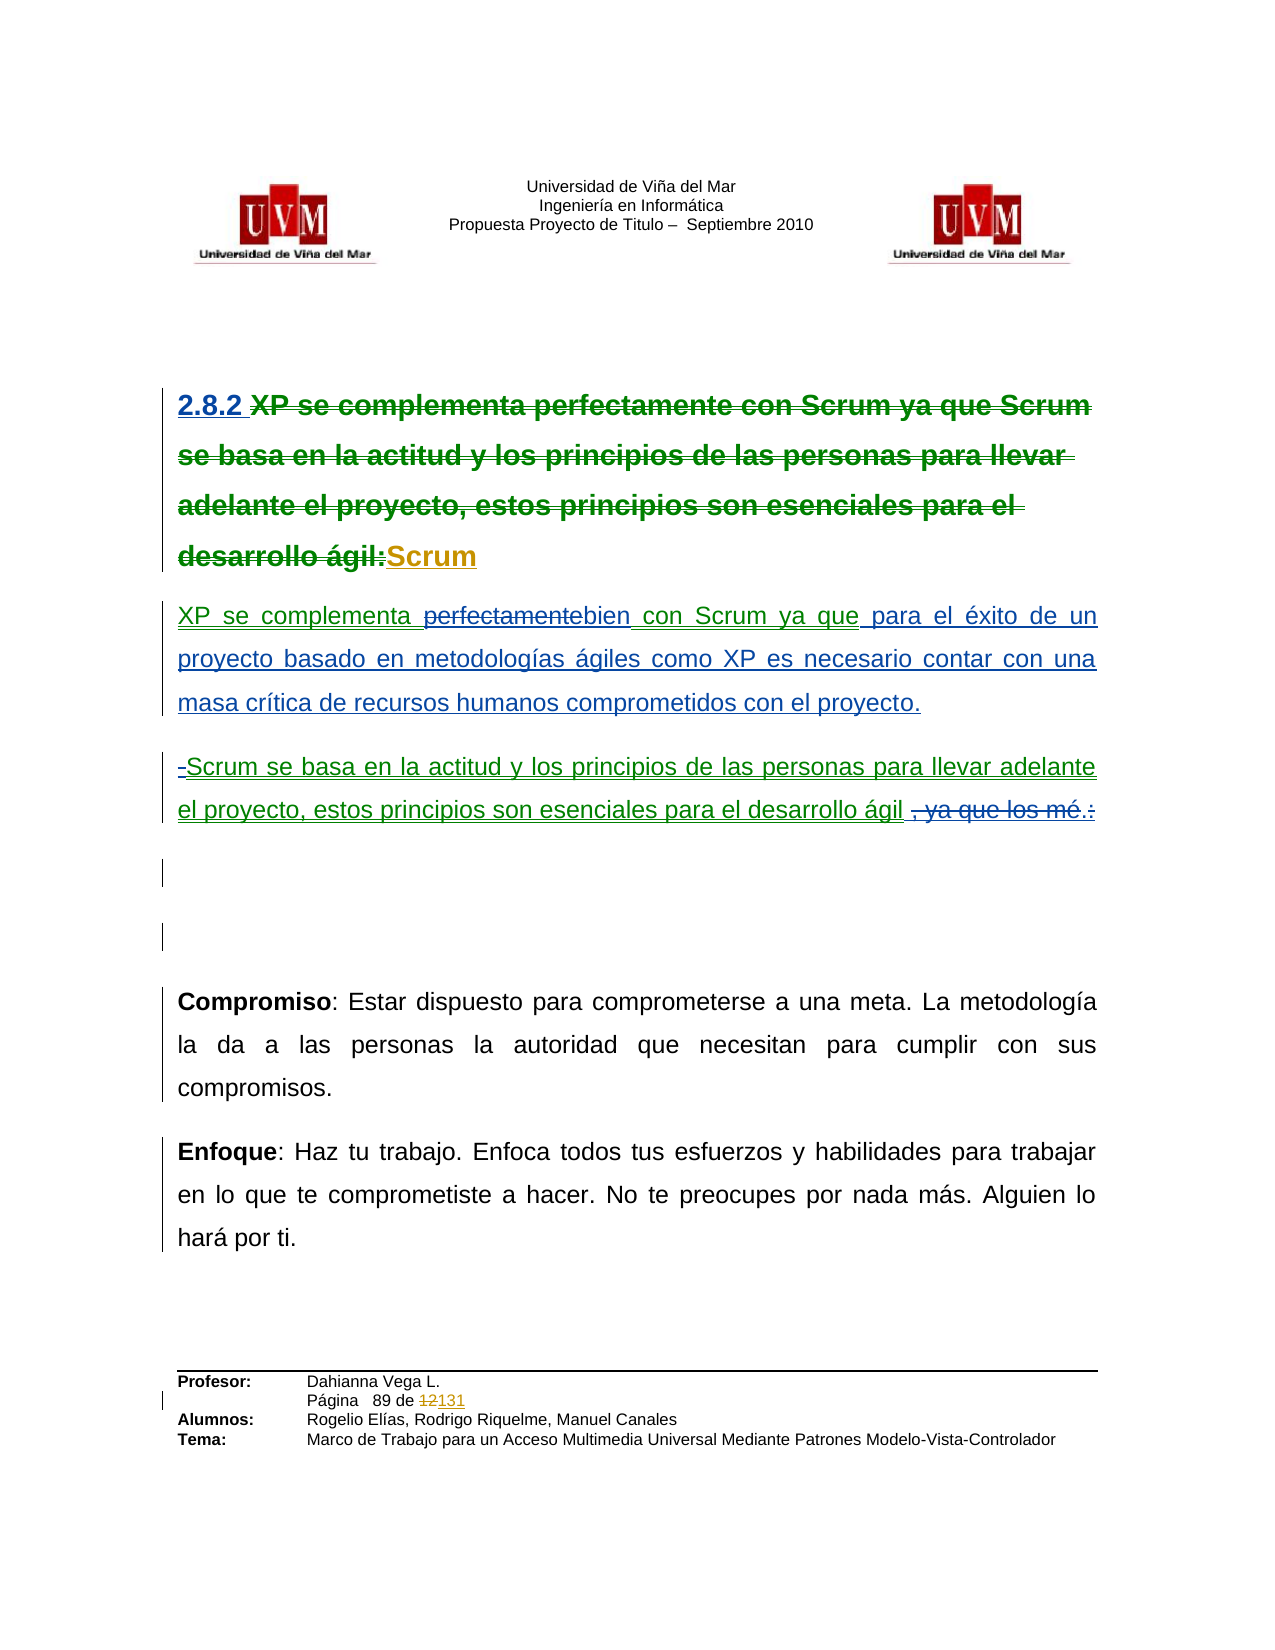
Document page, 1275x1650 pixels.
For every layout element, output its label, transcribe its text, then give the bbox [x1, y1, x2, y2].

picture [177, 176, 390, 267]
list Enfoque: Haz tu trabajo. Enfoca todos tus esfuerzos y habilidades para trabajar en lo que te comprometiste a hacer. No te preocupes por nada más. Alguien lo hará por ti. [177, 1137, 1098, 1252]
list Compromiso: Estar dispuesto para comprometerse a una meta. La metodología la da a las personas la autoridad que necesitan para cumplir con sus compromisos. [177, 987, 1098, 1102]
picture [871, 176, 1084, 267]
